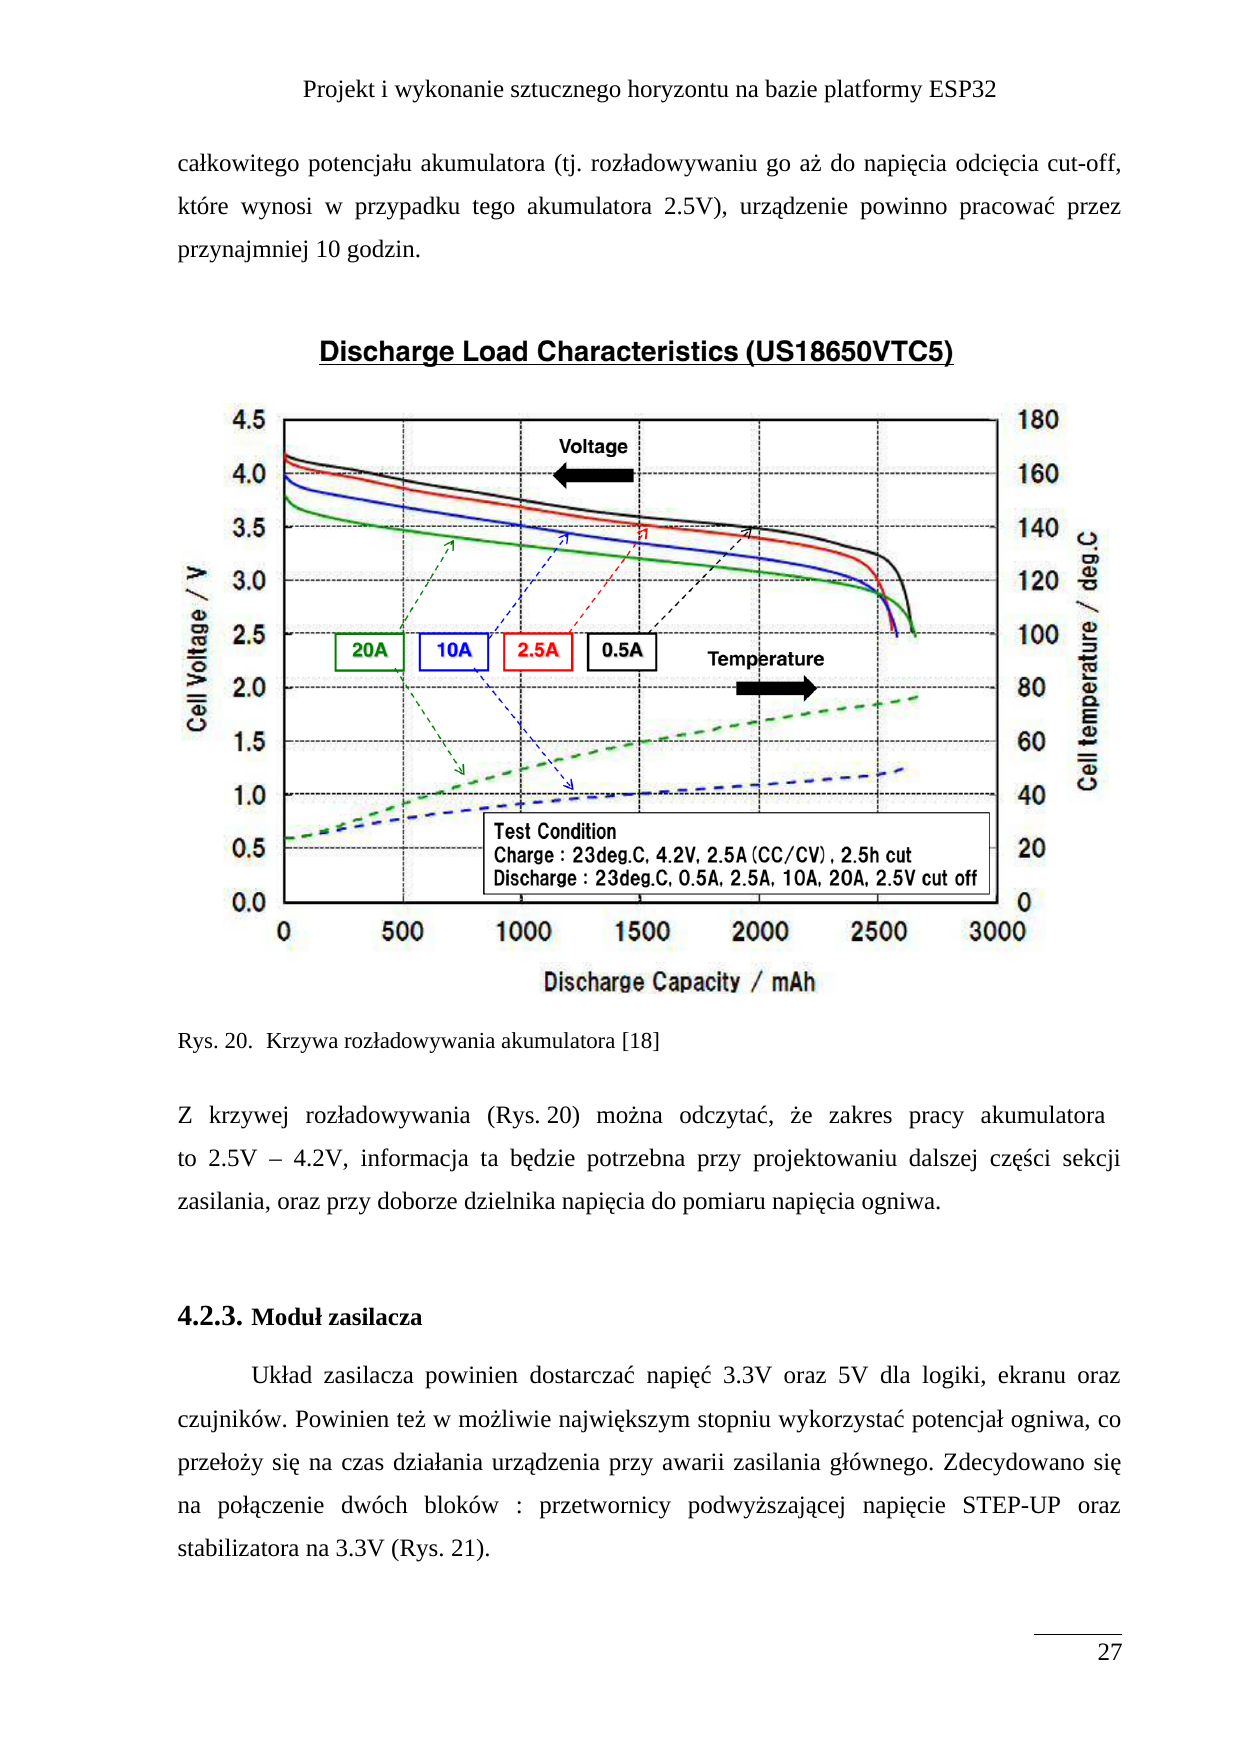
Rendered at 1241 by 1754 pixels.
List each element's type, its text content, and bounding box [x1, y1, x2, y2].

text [177, 148, 1122, 263]
picture [177, 320, 1122, 1013]
text Z krzywej rozładowywania (rys. 20) można odczytać, że zakres pracy akumulatora to 2.5V – 4.2V, informacja ta będzie potrzebna przy projektowaniu dalszej części sekcji zasilania, oraz przy doborze dzielnika napięcia do pomiaru napięcia ogniwa. [177, 1100, 1122, 1215]
text Układ zasilacza powinien dostarczać napięć 3.3V oraz 5V dla logiki, ekranu oraz czujników. Powinien też w możliwie największym stopniu wykorzystać potencjał ogniwa, co przełoży się na czas działania urządzenia przy awarii zasilania głównego. Zdecydowano się na połączenie dwóch bloków : przetwornicy podwyższającej napięcie STEP-UP oraz stabilizatora na 3.3V (rys. 21). [177, 1361, 1122, 1562]
text Krzywa rozładowywania akumulatora [18] [177, 1027, 1122, 1053]
subtitle Moduł zasilacza [177, 1298, 1122, 1331]
